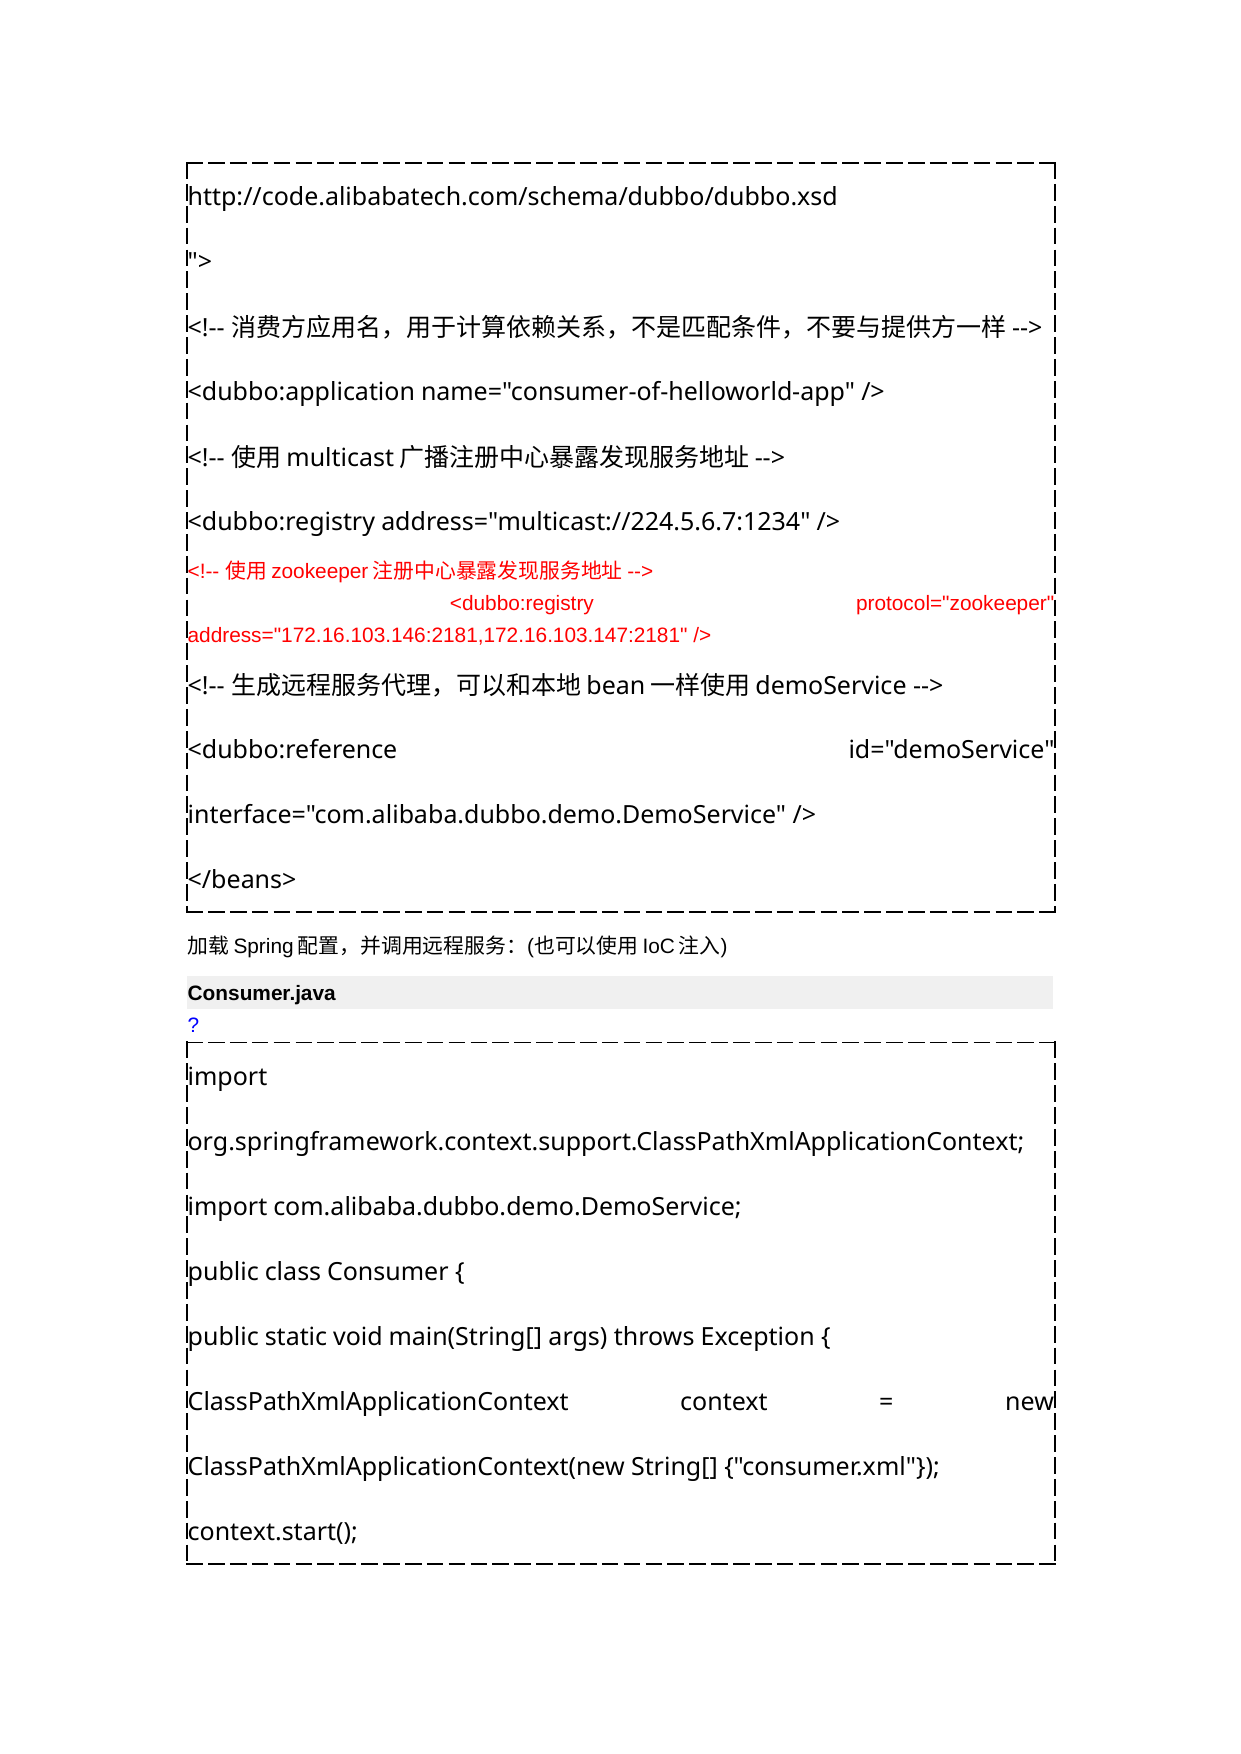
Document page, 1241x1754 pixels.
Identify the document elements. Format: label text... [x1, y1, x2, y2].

text ? [187, 1009, 1053, 1041]
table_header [187, 162, 1055, 911]
text 加载Spring配置，并调用远程服务：(也可以使用IoC注入) [187, 928, 1053, 961]
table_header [187, 1041, 1055, 1563]
text Consumer.java [187, 976, 1053, 1009]
